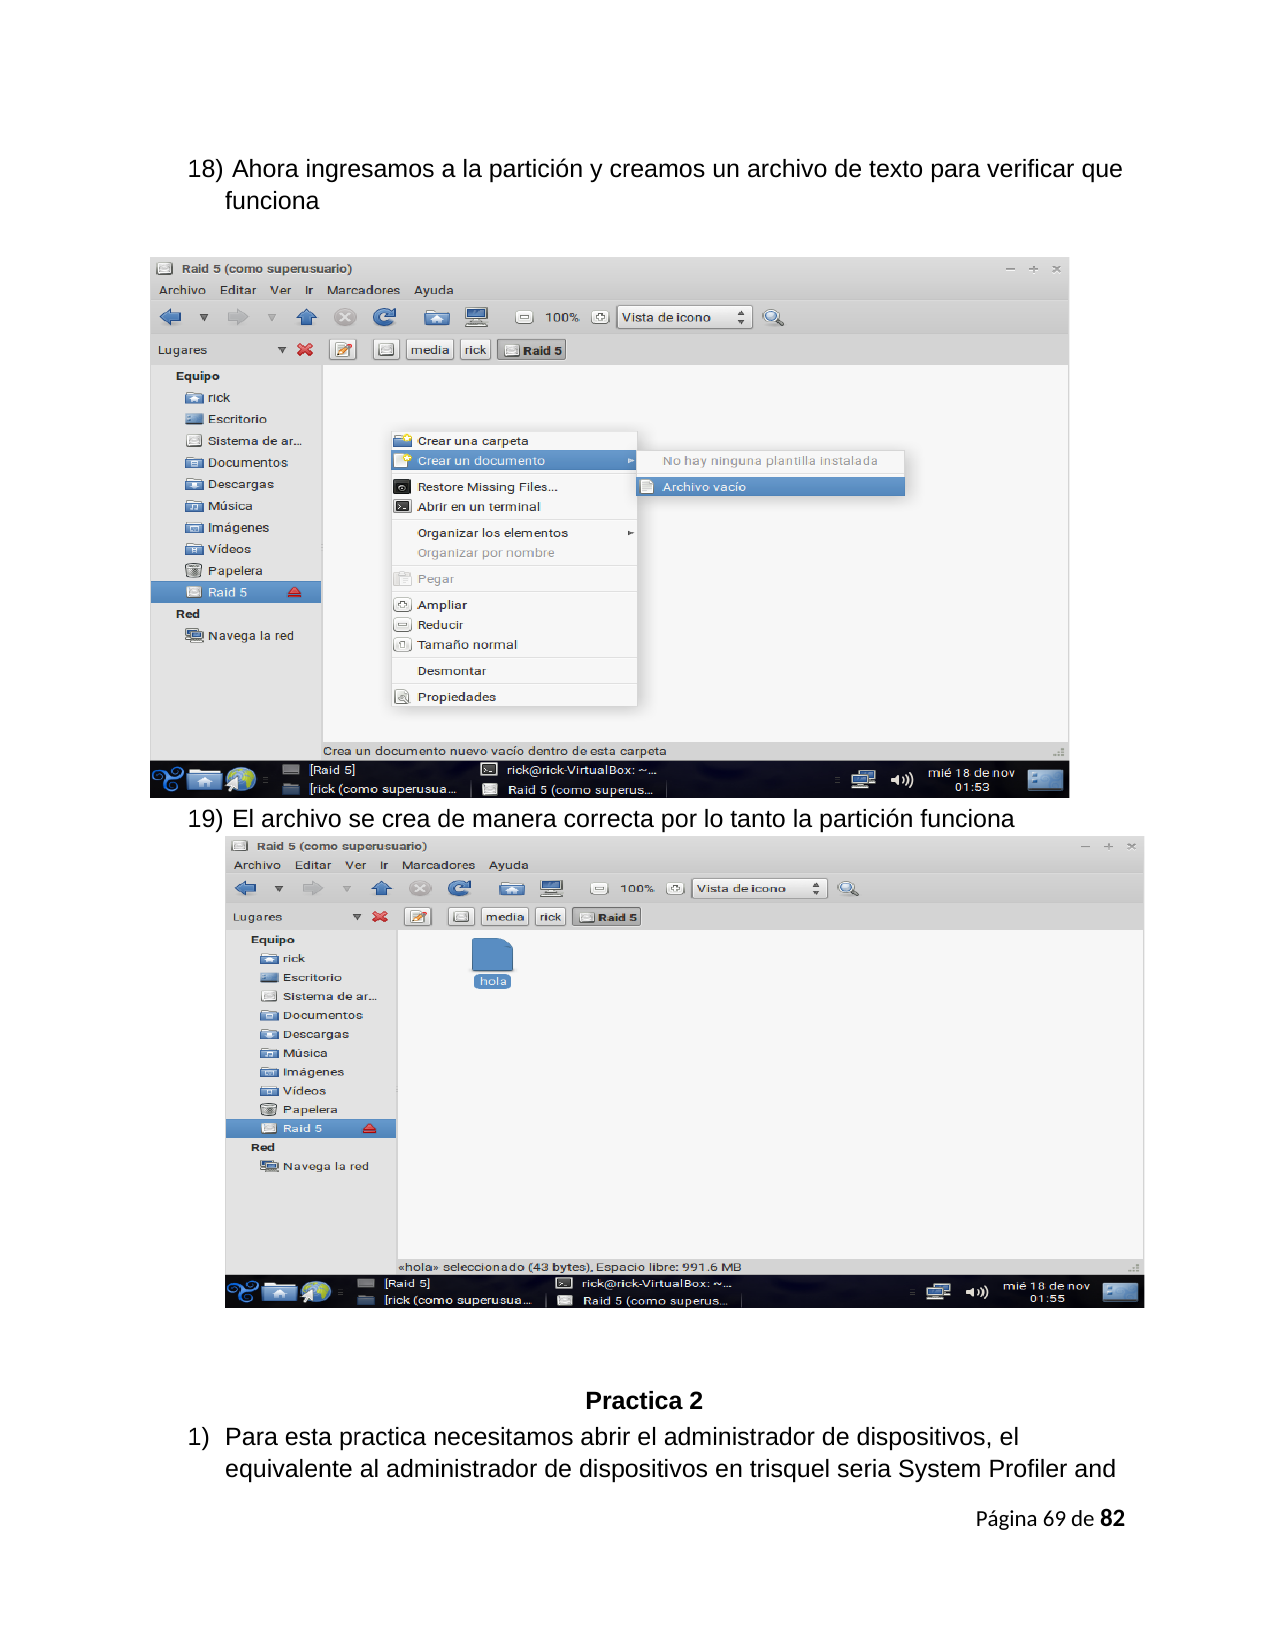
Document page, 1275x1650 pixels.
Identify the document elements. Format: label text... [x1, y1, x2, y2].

text Practica 2 [150, 1386, 1138, 1414]
picture [225, 836, 1145, 1308]
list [187, 1421, 1138, 1482]
list Ahora ingresamos a la partición y creamos un archivo de texto para verificar que funciona [187, 154, 1138, 214]
picture [150, 257, 1070, 798]
list El archivo se crea de manera correcta por lo tanto la partición funciona [187, 804, 1138, 833]
